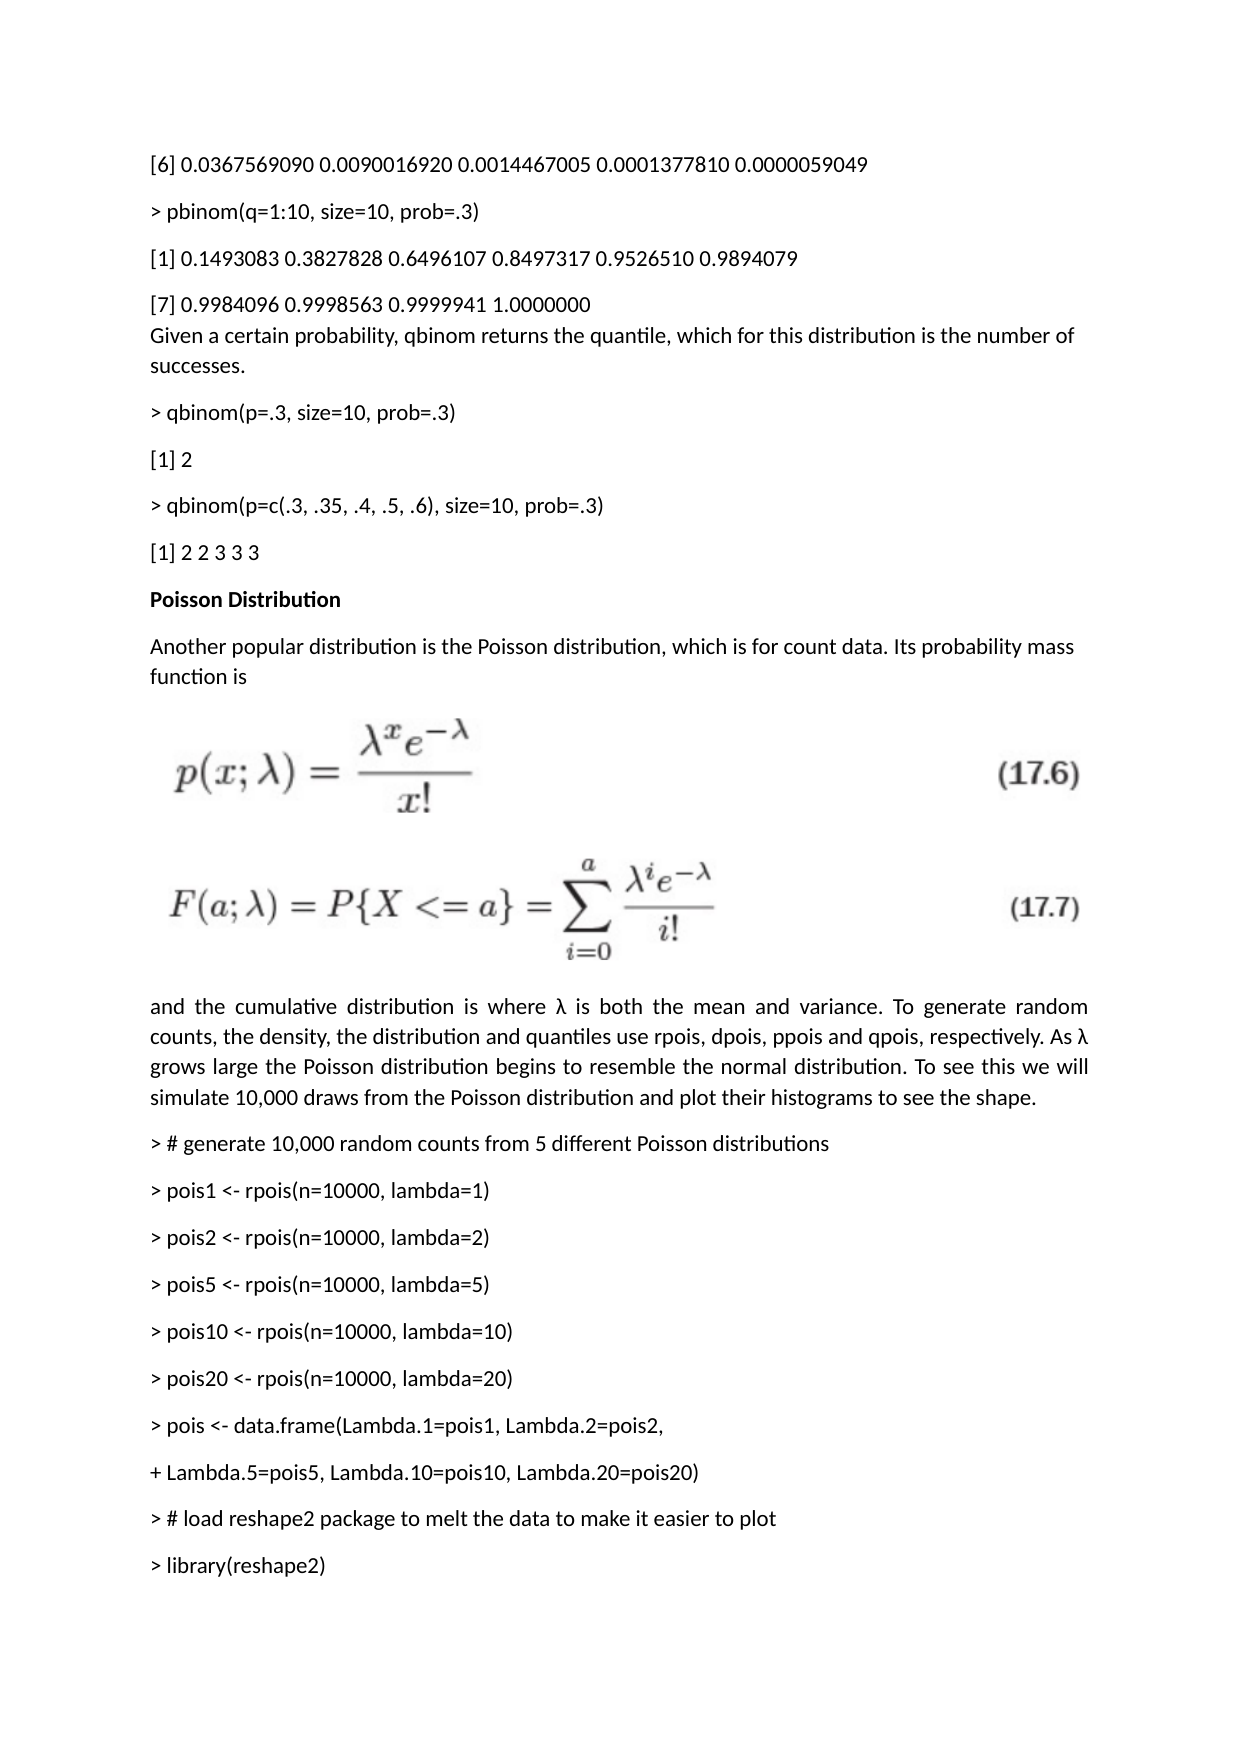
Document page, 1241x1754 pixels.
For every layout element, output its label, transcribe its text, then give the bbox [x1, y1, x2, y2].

text > pois5 <- rpois(n=10000, lambda=5) [150, 1270, 1090, 1298]
text > pois10 <- rpois(n=10000, lambda=10) [150, 1317, 1090, 1345]
text > pois1 <- rpois(n=10000, lambda=1) [150, 1176, 1090, 1204]
text > # load reshape2 package to melt the data to make it easier to plot [150, 1504, 1090, 1533]
text > qbinom(p=c(.3, .35, .4, .5, .6), size=10, prob=.3) [150, 492, 1090, 520]
text Poisson Distribution [150, 585, 1090, 613]
text > pbinom(q=1:10, size=10, prob=.3) [150, 197, 1090, 225]
text > # generate 10,000 random counts from 5 different Poisson distributions [150, 1129, 1090, 1158]
text [1] 2 [150, 445, 1090, 473]
text [1] 2 2 3 3 3 [150, 538, 1090, 567]
text > pois <- data.frame(Lambda.1=pois1, Lambda.2=pois2, [150, 1411, 1090, 1439]
text > pois20 <- rpois(n=10000, lambda=20) [150, 1364, 1090, 1392]
text and the cumulative distribution is where λ is both the mean and variance. To generate random counts, the density, the distribution and quantiles use rpois, dpois, ppois and qpois, respectively. As λ grows large the Poisson distribution begins to resemble the normal distribution. To see this we will simulate 10,000 draws from the Poisson distribution and plot their histograms to see the shape. [150, 992, 1090, 1111]
picture [150, 839, 1089, 974]
text Another popular distribution is the Poisson distribution, which is for count data. Its probability mass function is [150, 632, 1090, 691]
text [6] 0.0367569090 0.0090016920 0.0014467005 0.0001377810 0.0000059049 [150, 150, 1090, 178]
text > qbinom(p=.3, size=10, prob=.3) [150, 398, 1090, 426]
picture [150, 709, 1091, 821]
text [7] 0.9984096 0.9998563 0.9999941 1.0000000 Given a certain probability, qbinom returns the quantile, which for this distribution is the number of successes. [150, 291, 1090, 379]
text [1] 0.1493083 0.3827828 0.6496107 0.8497317 0.9526510 0.9894079 [150, 244, 1090, 272]
text > library(reshape2) [150, 1551, 1090, 1579]
text > pois2 <- rpois(n=10000, lambda=2) [150, 1223, 1090, 1251]
text + Lambda.5=pois5, Lambda.10=pois10, Lambda.20=pois20) [150, 1458, 1090, 1486]
